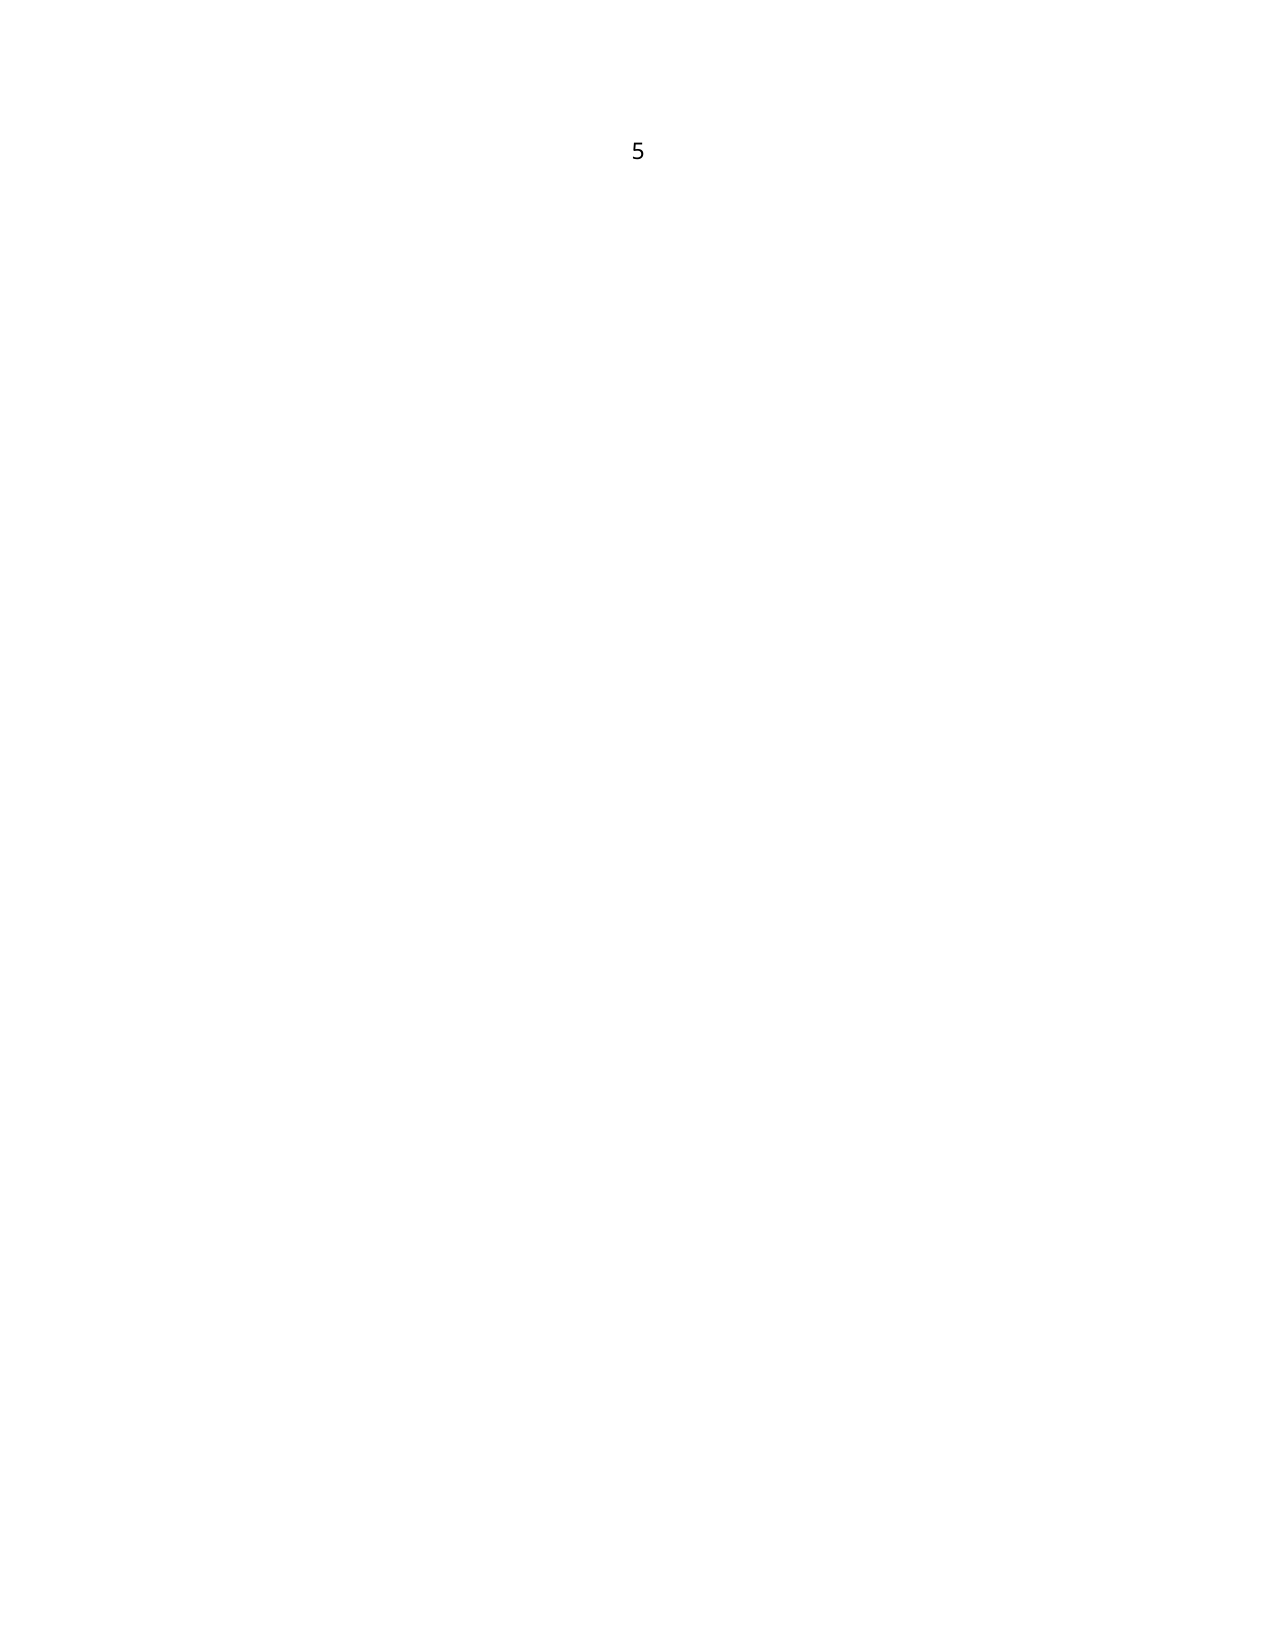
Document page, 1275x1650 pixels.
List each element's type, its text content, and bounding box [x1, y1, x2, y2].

text 5 [52, 135, 1224, 166]
